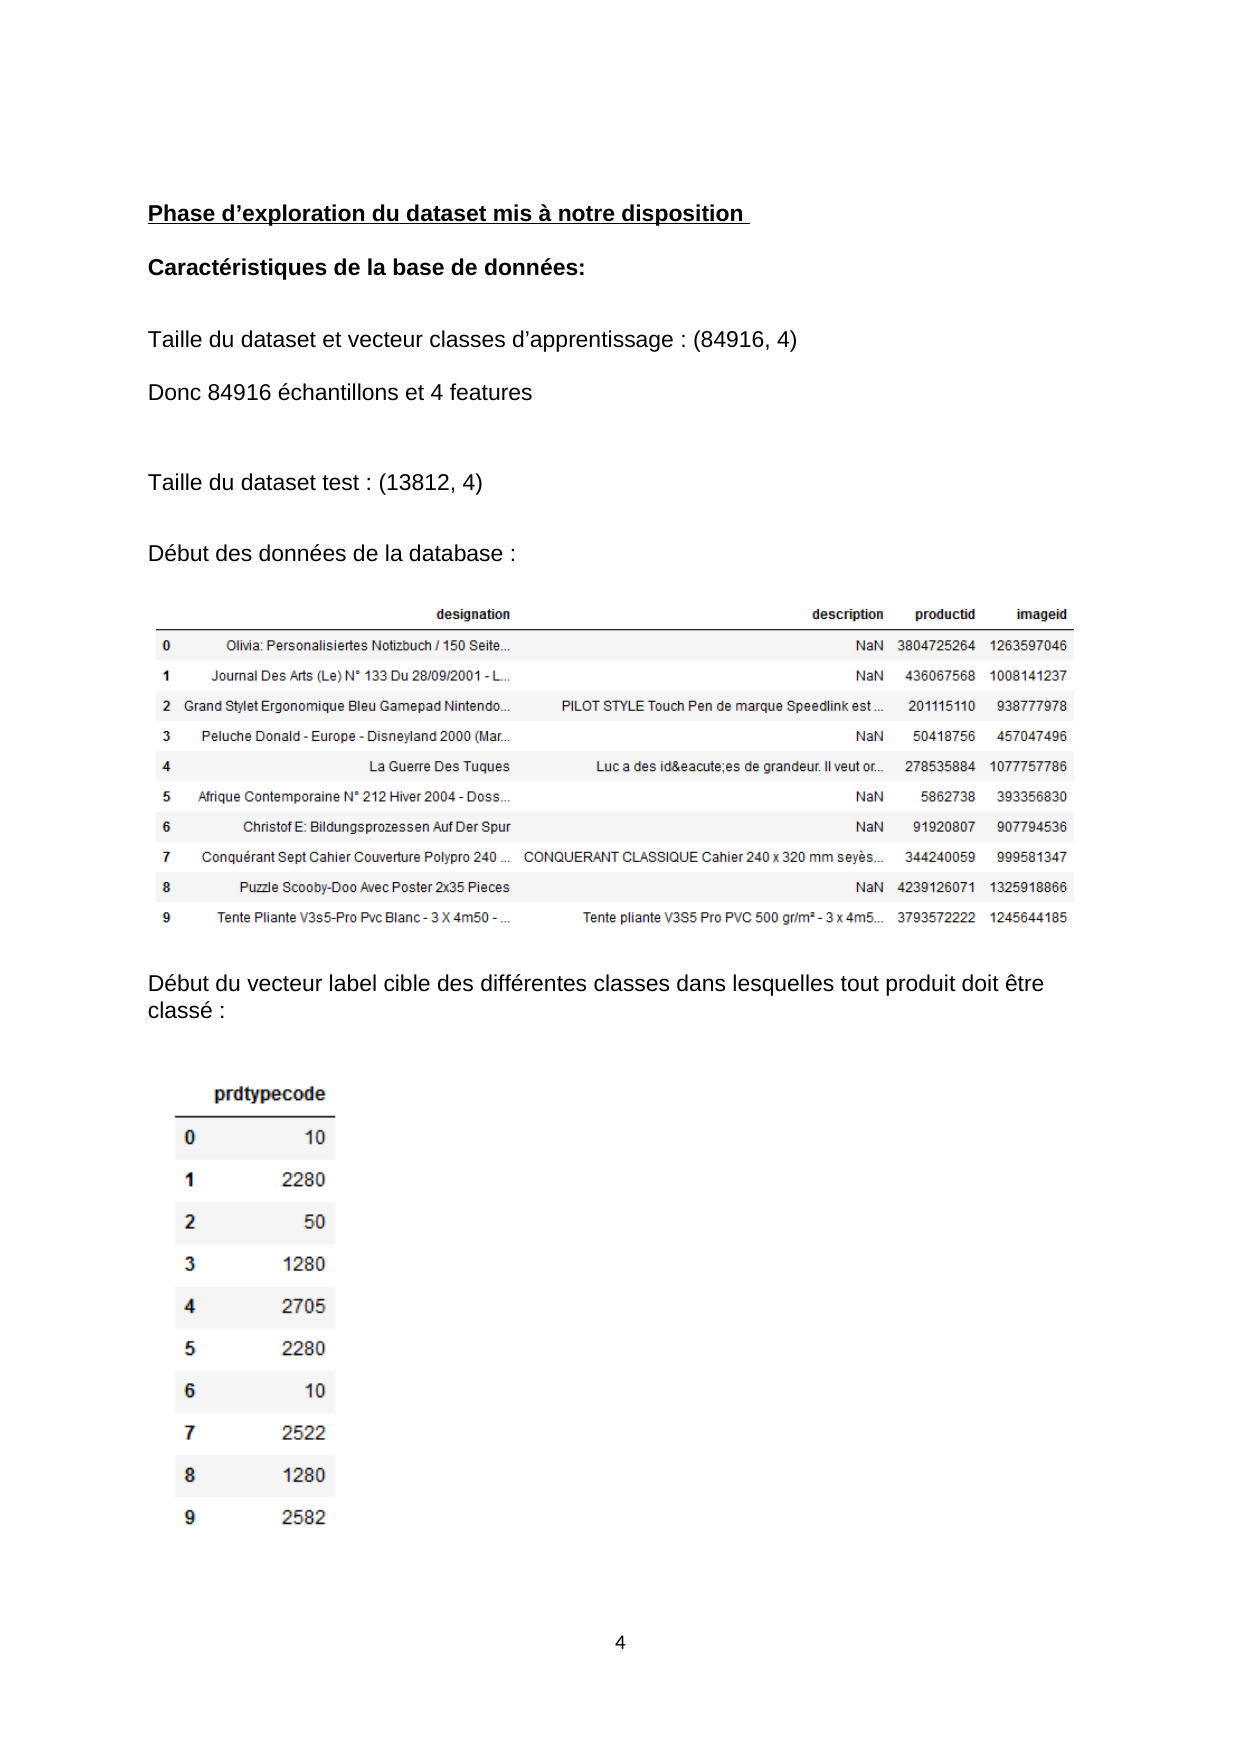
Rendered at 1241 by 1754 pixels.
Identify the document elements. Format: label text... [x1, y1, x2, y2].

text Donc 84916 échantillons et 4 features [148, 379, 1093, 405]
text Début du vecteur label cible des différentes classes dans lesquelles tout produit doit être classé : [148, 970, 1093, 1023]
text Taille du dataset test : (13812, 4) [148, 469, 1093, 495]
subtitle Caractéristiques de la base de données: [148, 253, 1093, 280]
text Début des données de la database : [148, 540, 1093, 567]
picture [147, 590, 1093, 947]
subtitle Phase d’exploration du dataset mis à notre disposition [148, 200, 1093, 226]
picture [147, 1049, 381, 1551]
text Taille du dataset et vecteur classes d’apprentissage : (84916, 4) [148, 326, 1093, 352]
